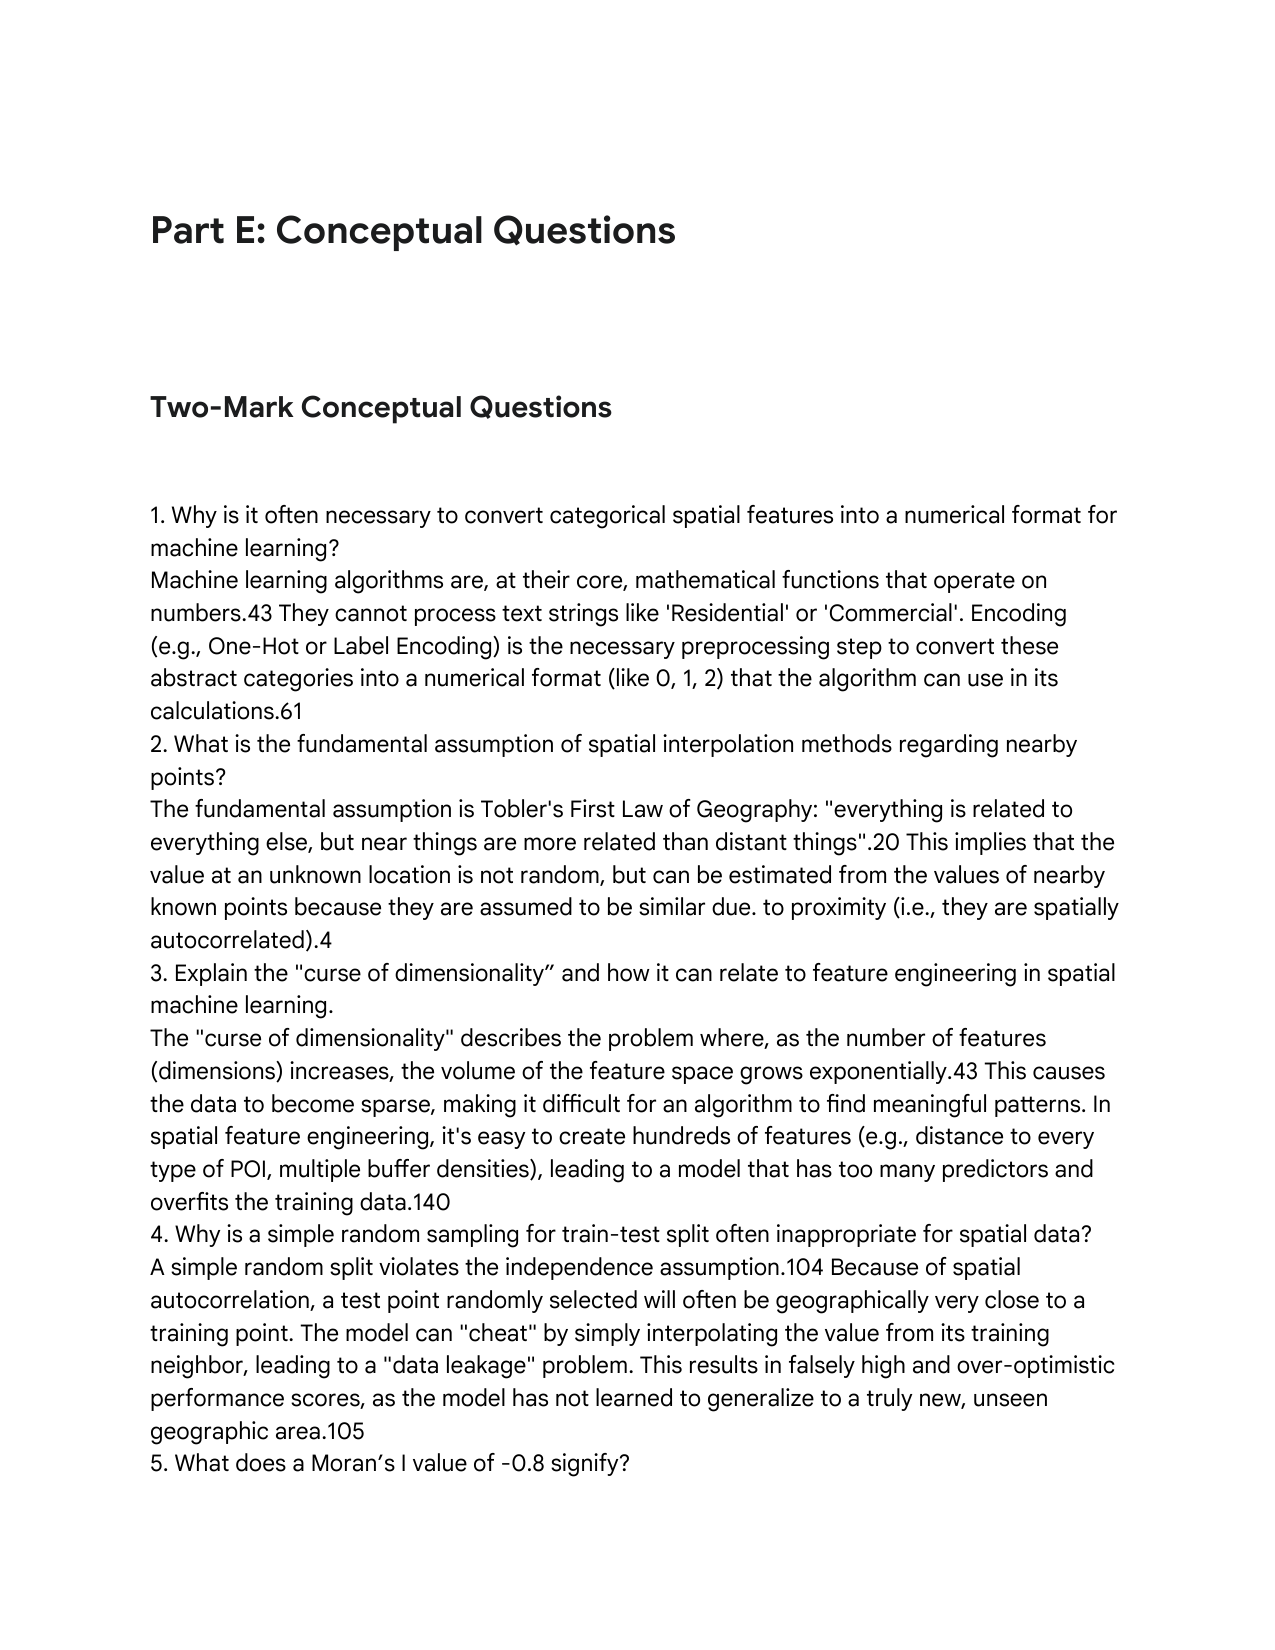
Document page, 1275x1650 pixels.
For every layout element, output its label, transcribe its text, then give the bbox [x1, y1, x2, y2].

subtitle Part E: Conceptual Questions [150, 208, 1125, 255]
text 4. Why is a simple random sampling for train-test split often inappropriate for spatial data? [150, 1221, 1125, 1249]
subtitle Two-Mark Conceptual Questions [150, 389, 1125, 426]
text 1. Why is it often necessary to convert categorical spatial features into a numerical format for machine learning? [150, 501, 1125, 562]
text 5. What does a Moran’s I value of -0.8 signify? [150, 1449, 1125, 1478]
text The "curse of dimensionality" describes the problem where, as the number of features (dimensions) increases, the volume of the feature space grows exponentially.43 This causes the data to become sparse, making it difficult for an algorithm to find meaningful patterns. In spatial feature engineering, it's easy to create hundreds of features (e.g., distance to every type of POI, multiple buffer densities), leading to a model that has too many predictors and overfits the training data.140 [150, 1024, 1125, 1217]
text 2. What is the fundamental assumption of spatial interpolation methods regarding nearby points? [150, 730, 1125, 791]
text 3. Explain the "curse of dimensionality” and how it can relate to feature engineering in spatial machine learning. [150, 959, 1125, 1020]
text A simple random split violates the independence assumption.104 Because of spatial autocorrelation, a test point randomly selected will often be geographically very close to a training point. The model can "cheat" by simply interpolating the value from its training neighbor, leading to a "data leakage" problem. This results in falsely high and over-optimistic performance scores, as the model has not learned to generalize to a truly new, unseen geographic area.105 [150, 1253, 1125, 1446]
text Machine learning algorithms are, at their core, mathematical functions that operate on numbers.43 They cannot process text strings like 'Residential' or 'Commercial'. Encoding (e.g., One-Hot or Label Encoding) is the necessary preprocessing step to convert these abstract categories into a numerical format (like 0, 1, 2) that the algorithm can use in its calculations.61 [150, 566, 1125, 726]
text The fundamental assumption is Tobler's First Law of Geography: "everything is related to everything else, but near things are more related than distant things".20 This implies that the value at an unknown location is not random, but can be estimated from the values of nearby known points because they are assumed to be similar due. to proximity (i.e., they are spatially autocorrelated).4 [150, 795, 1125, 955]
